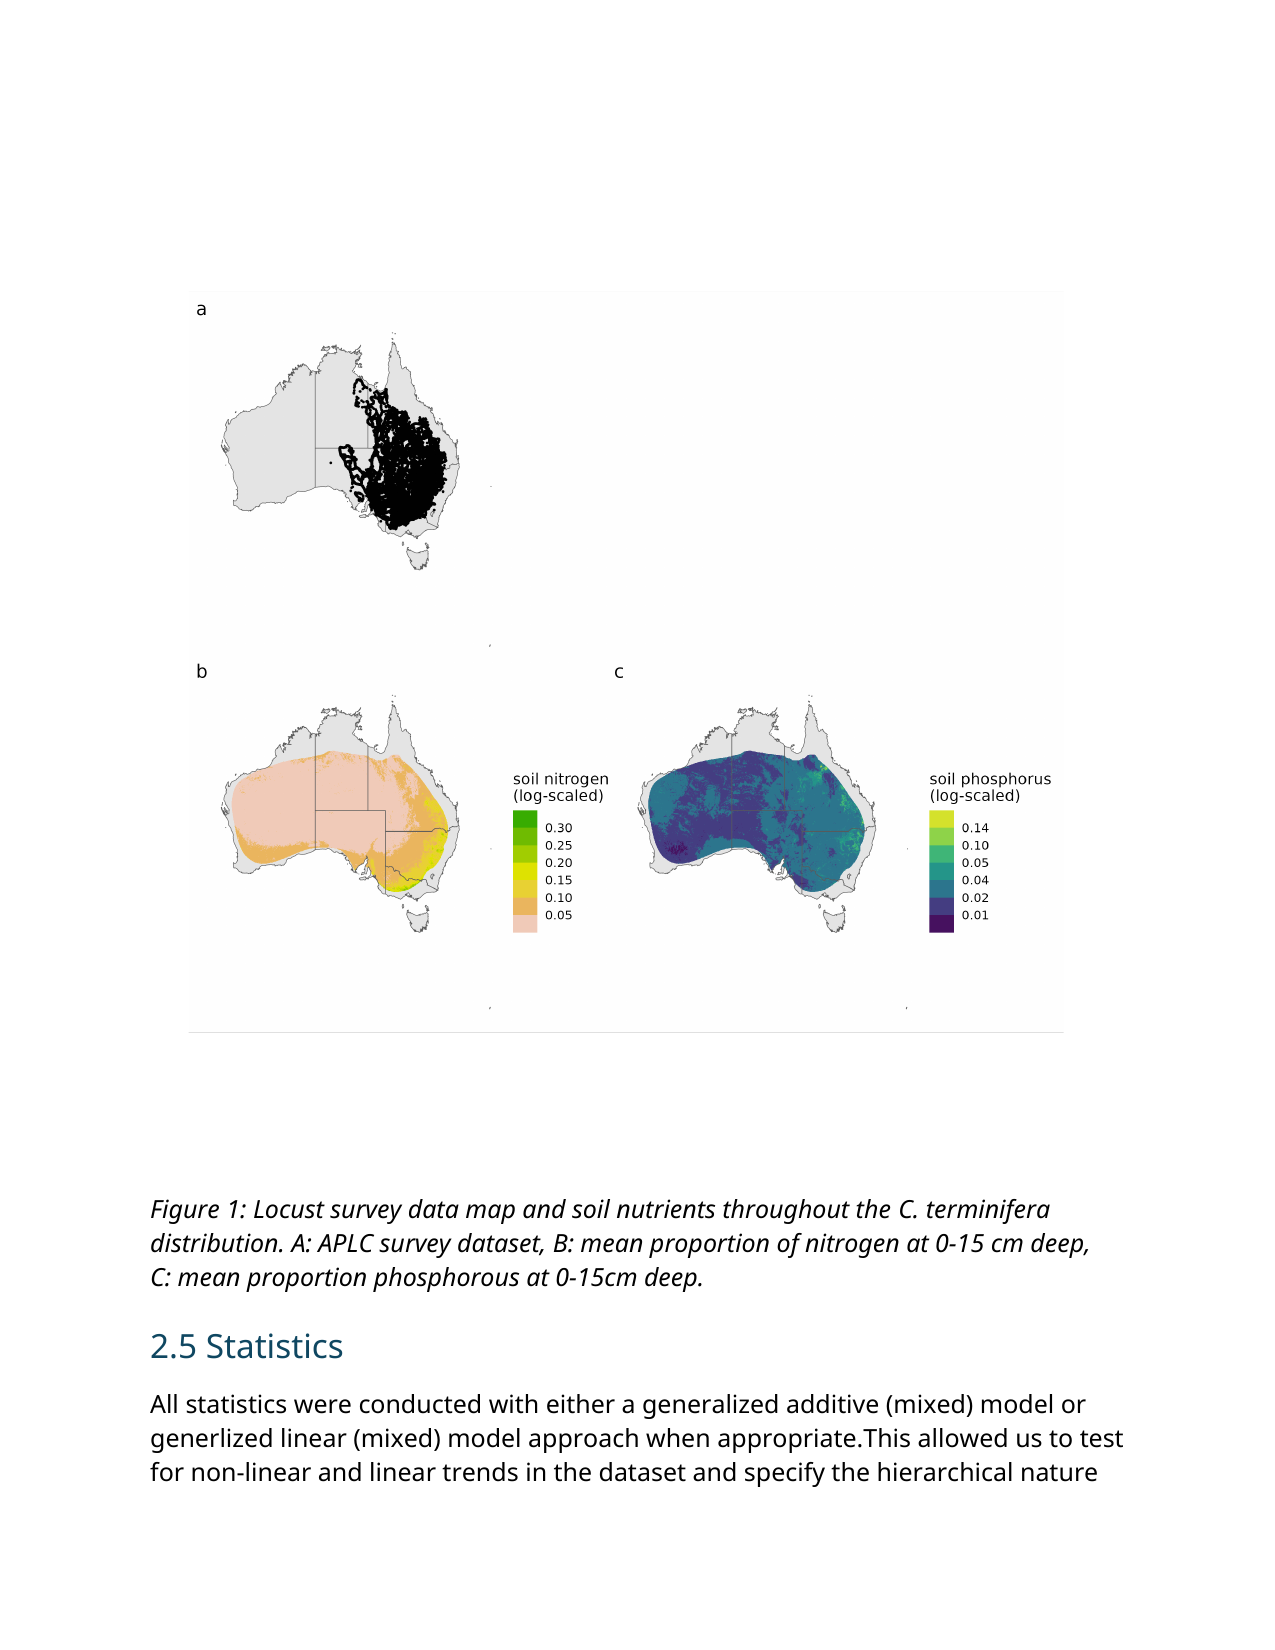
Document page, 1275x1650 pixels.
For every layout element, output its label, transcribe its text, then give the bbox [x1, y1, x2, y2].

table_header Figure 1: Locust survey data map and soil nutrients throughout the C. terminifera distribution. A: APLC survey dataset, B: mean proportion of nitrogen at 0-15 cm deep, C: mean proportion phosphorous at 0-15cm deep. [139, 150, 1114, 1306]
picture [188, 153, 1064, 1171]
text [150, 1387, 1125, 1489]
subtitle 2.5 Statistics [150, 1323, 1125, 1368]
